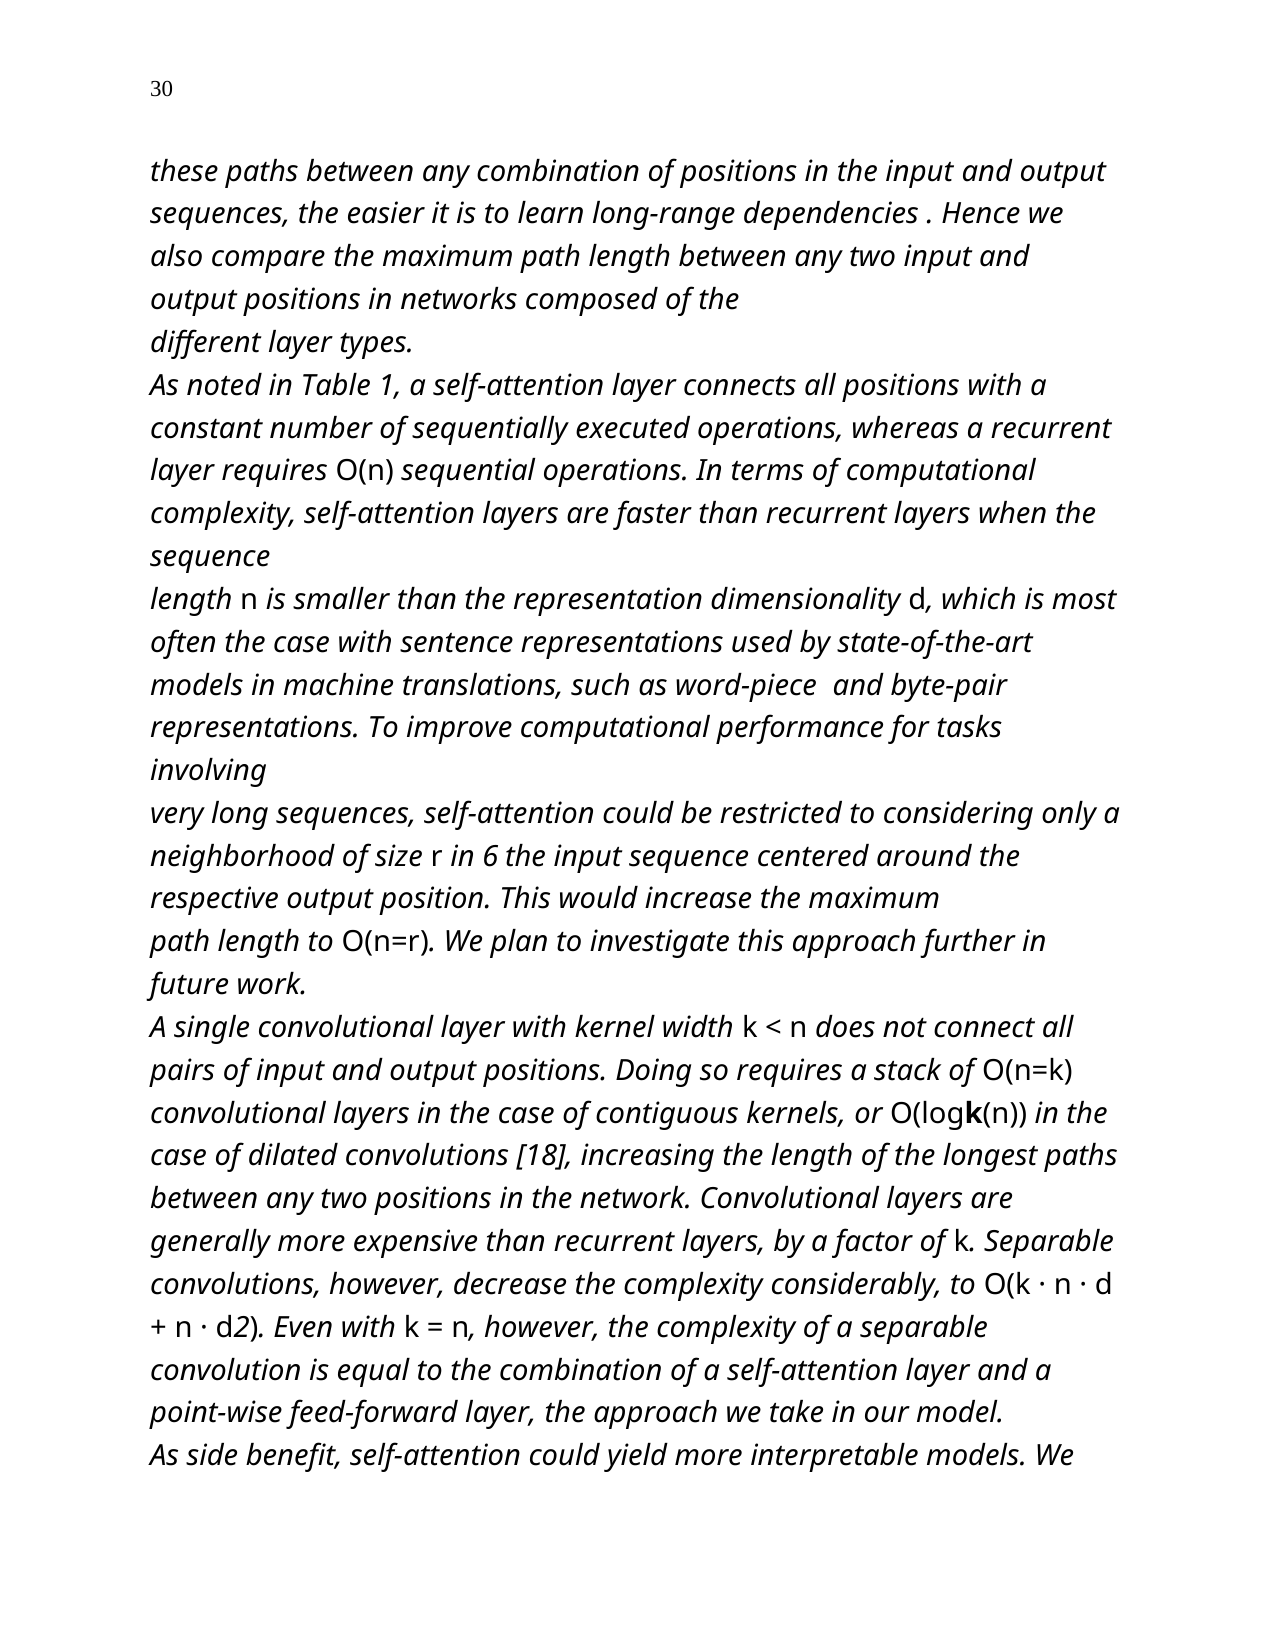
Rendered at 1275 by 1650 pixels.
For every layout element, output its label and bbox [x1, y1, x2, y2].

text [150, 150, 1125, 1474]
